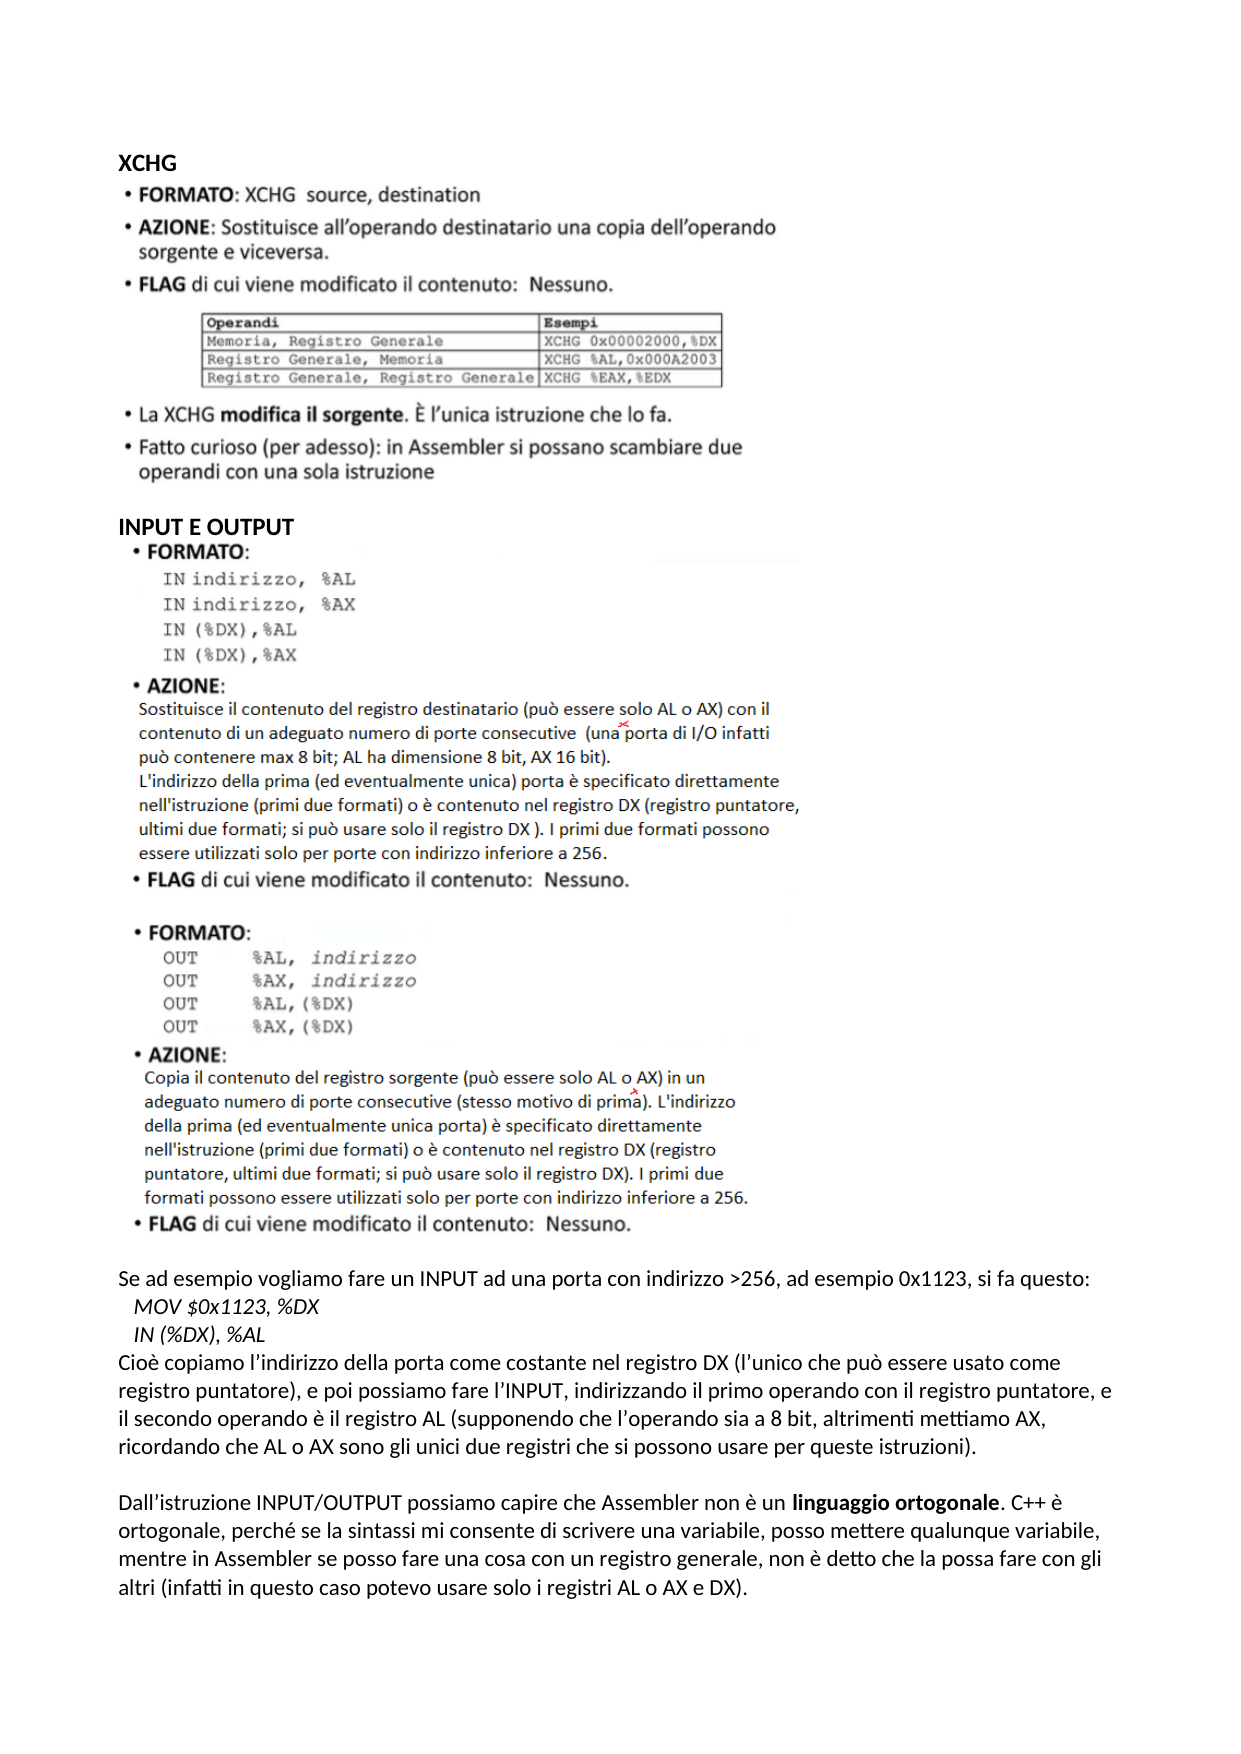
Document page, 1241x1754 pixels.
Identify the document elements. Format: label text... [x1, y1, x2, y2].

text Dall’istruzione INPUT/OUTPUT possiamo capire che Assembler non è un linguaggio ortogonale. C++ è ortogonale, perché se la sintassi mi consente di scrivere una variabile, posso mettere qualunque variabile, mentre in Assembler se posso fare una cosa con un registro generale, non è detto che la possa fare con gli altri (infatti in questo caso potevo usare solo i registri AL o AX e DX). [118, 1488, 1122, 1601]
picture [118, 919, 821, 1237]
text MOV $0x1123, %DX [118, 1292, 1122, 1320]
text IN (%DX), %AL [118, 1320, 1122, 1348]
text Se ad esempio vogliamo fare un INPUT ad una porta con indirizzo >256, ad esempio 0x1123, si fa questo: [118, 1264, 1122, 1292]
text XCHG [118, 148, 1122, 178]
text Cioè copiamo l’indirizzo della porta come costante nel registro DX (l’unico che può essere usato come registro puntatore), e poi possiamo fare l’INPUT, indirizzando il primo operando con il registro puntatore, e il secondo operando è il registro AL (supponendo che l’operando sia a 8 bit, altrimenti mettiamo AX, ricordando che AL o AX sono gli unici due registri che si possono usare per queste istruzioni). [118, 1348, 1122, 1461]
picture [118, 178, 821, 484]
text INPUT E OUTPUT [118, 511, 1122, 542]
picture [118, 541, 821, 892]
